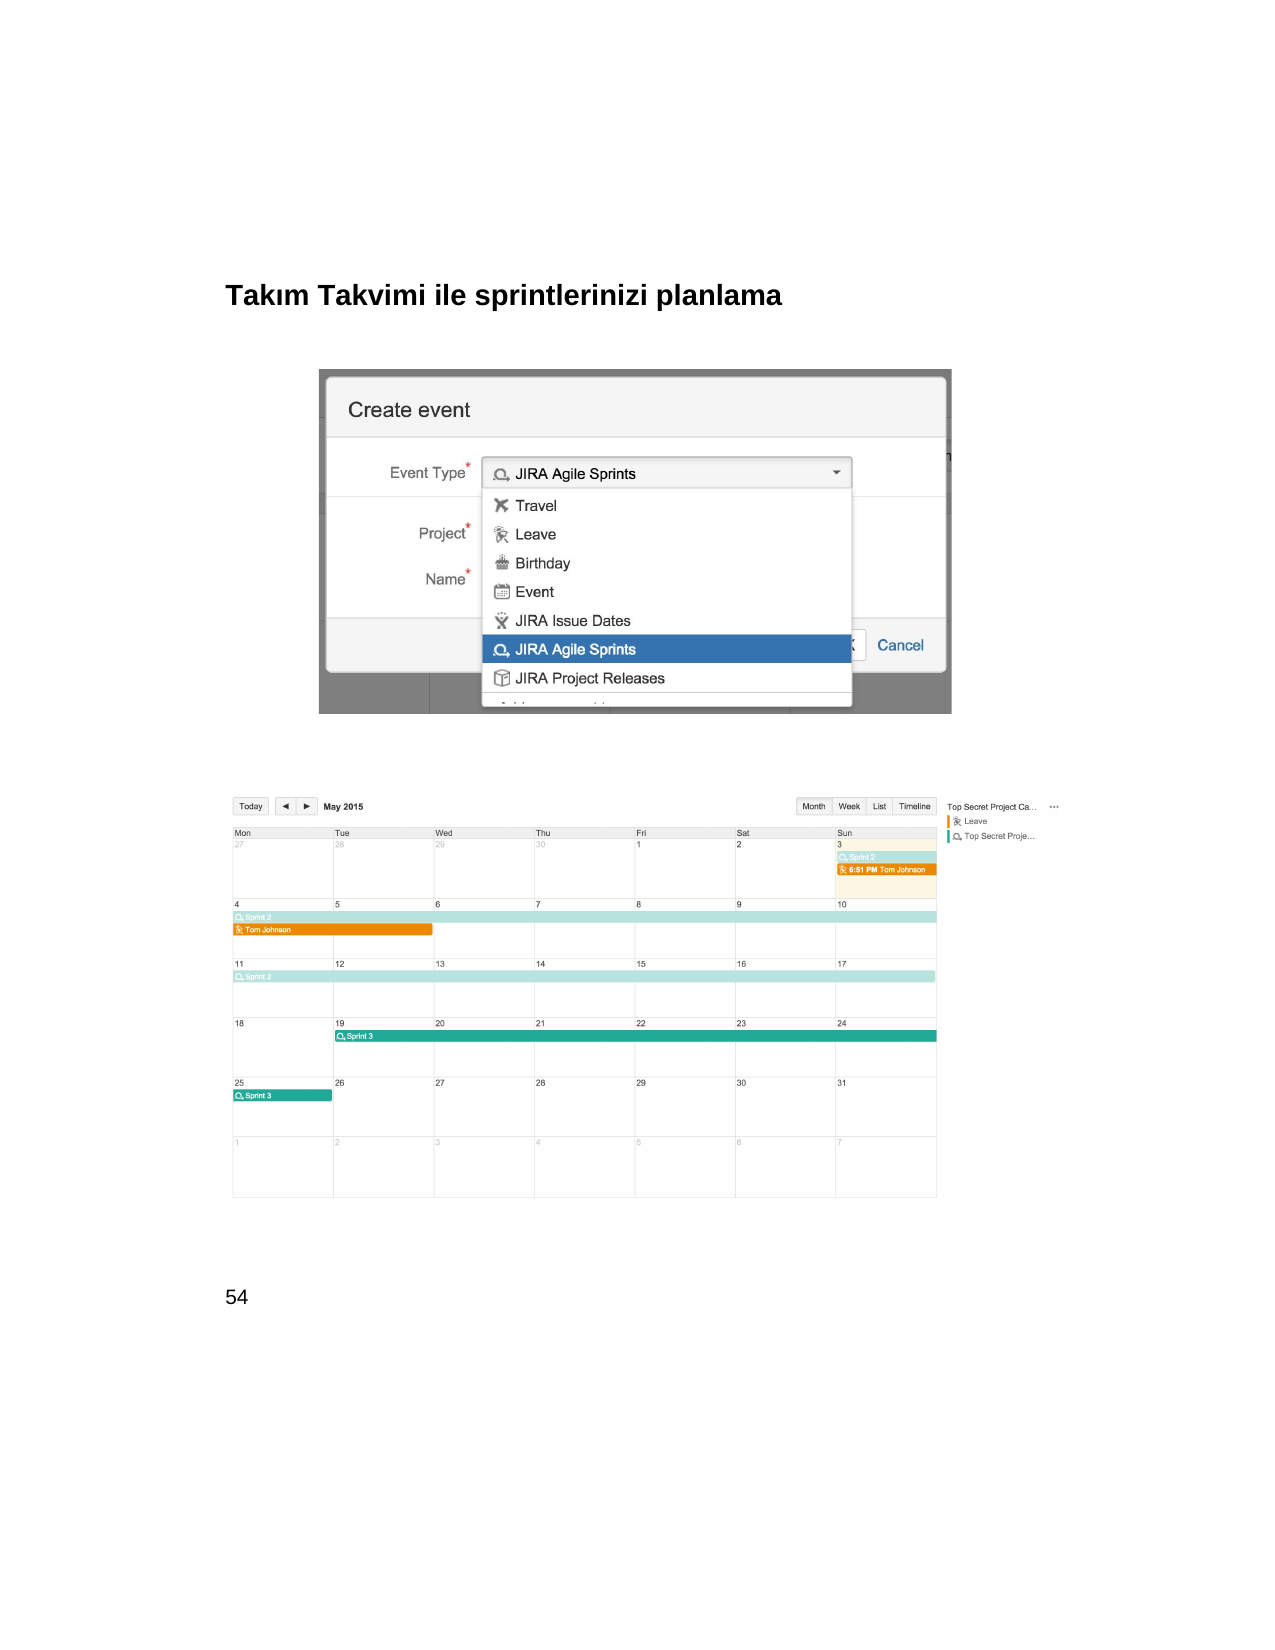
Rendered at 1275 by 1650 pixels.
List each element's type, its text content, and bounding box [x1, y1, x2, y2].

picture [230, 796, 1060, 1198]
text 54 [225, 1285, 1219, 1309]
picture [318, 369, 952, 714]
text Takım Takvimi ile sprintlerinizi planlama [225, 278, 1219, 311]
